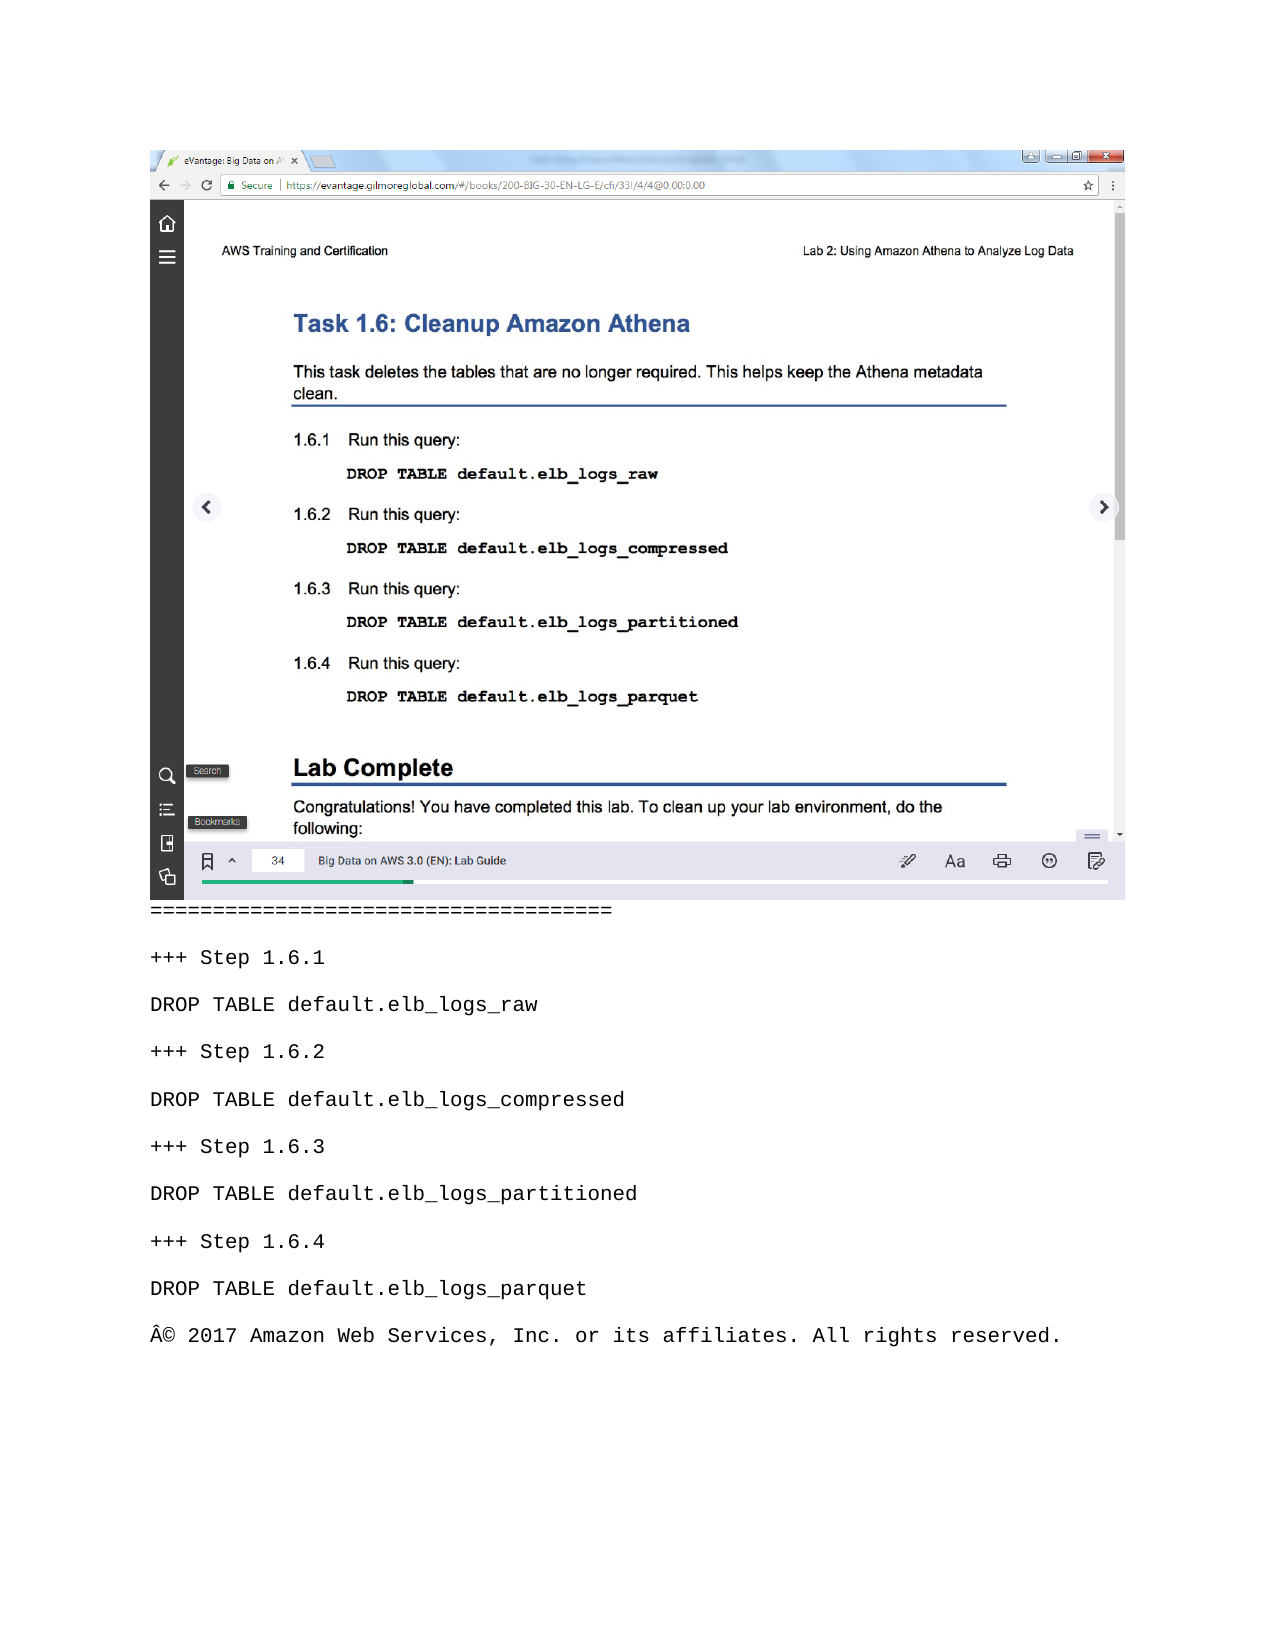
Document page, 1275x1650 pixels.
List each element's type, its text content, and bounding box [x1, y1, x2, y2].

text +++ Step 1.6.2 [150, 1041, 1125, 1065]
text DROP TABLE default.elb_logs_parquet [150, 1278, 1125, 1302]
text +++ Step 1.6.1 [150, 947, 1125, 971]
text DROP TABLE default.elb_logs_partitioned [150, 1183, 1125, 1207]
text Â© 2017 Amazon Web Services, Inc. or its affiliates. All rights reserved. [150, 1325, 1125, 1349]
text DROP TABLE default.elb_logs_compressed [150, 1089, 1125, 1112]
text DROP TABLE default.elb_logs_raw [150, 994, 1125, 1018]
text +++ Step 1.6.3 [150, 1136, 1125, 1160]
text +++ Step 1.6.4 [150, 1231, 1125, 1254]
picture [150, 150, 1125, 900]
text ===================================== [150, 900, 1125, 923]
